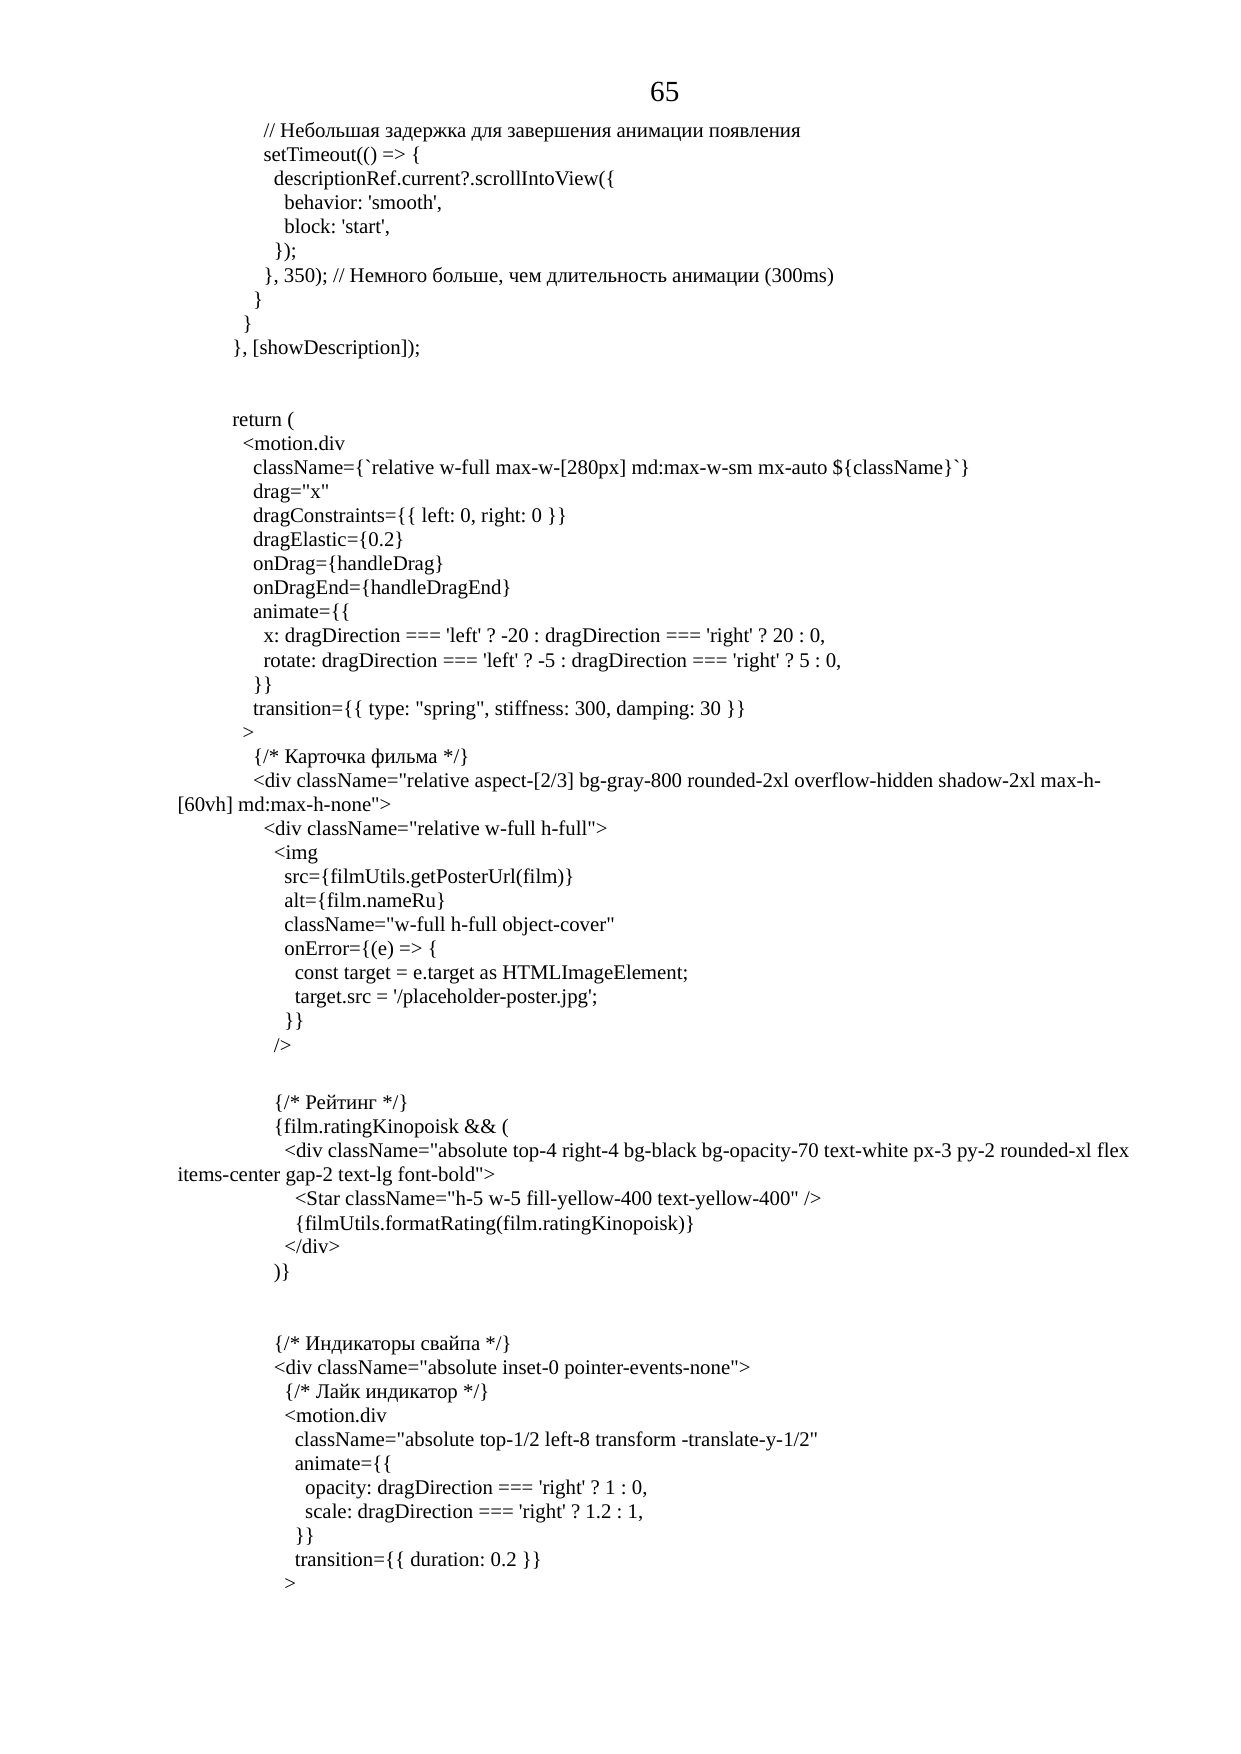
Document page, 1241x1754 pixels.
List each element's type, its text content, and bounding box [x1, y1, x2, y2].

text }, [showDescription]); [177, 335, 1152, 359]
text transition={{ duration: 0.2 }} [177, 1547, 1152, 1571]
text <div className="relative aspect-[2/3] bg-gray-800 rounded-2xl overflow-hidden shadow-2xl max-h-[60vh] md:max-h-none"> [177, 768, 1152, 816]
text className={`relative w-full max-w-[280px] md:max-w-sm mx-auto ${className}`} [177, 455, 1152, 479]
text {/* Рейтинг */} [177, 1090, 1152, 1114]
text animate={{ [177, 1451, 1152, 1475]
text {film.ratingKinopoisk && ( [177, 1114, 1152, 1138]
text }} [177, 672, 1152, 696]
text block: 'start', [177, 214, 1152, 238]
text <Star className="h-5 w-5 fill-yellow-400 text-yellow-400" /> [177, 1186, 1152, 1210]
text return ( [177, 407, 1152, 431]
text > [177, 720, 1152, 744]
text }} [177, 1523, 1152, 1547]
text onDrag={handleDrag} [177, 551, 1152, 575]
text <motion.div [177, 1403, 1152, 1427]
text }); [177, 238, 1152, 262]
text // Небольшая задержка для завершения анимации появления [177, 118, 1152, 142]
text behavior: 'smooth', [177, 190, 1152, 214]
text <img [177, 840, 1152, 864]
text } [177, 287, 1152, 311]
text dragConstraints={{ left: 0, right: 0 }} [177, 503, 1152, 527]
text onDragEnd={handleDragEnd} [177, 575, 1152, 599]
text <div className="absolute top-4 right-4 bg-black bg-opacity-70 text-white px-3 py-2 rounded-xl flex items-center gap-2 text-lg font-bold"> [177, 1138, 1152, 1186]
text transition={{ type: "spring", stiffness: 300, damping: 30 }} [177, 696, 1152, 720]
text drag="x" [177, 479, 1152, 503]
text }} [177, 1008, 1152, 1032]
text target.src = '/placeholder-poster.jpg'; [177, 984, 1152, 1008]
text rotate: dragDirection === 'left' ? -5 : dragDirection === 'right' ? 5 : 0, [177, 647, 1152, 672]
text scale: dragDirection === 'right' ? 1.2 : 1, [177, 1499, 1152, 1523]
text }, 350); // Немного больше, чем длительность анимации (300ms) [177, 262, 1152, 287]
text {filmUtils.formatRating(film.ratingKinopoisk)} [177, 1210, 1152, 1234]
text opacity: dragDirection === 'right' ? 1 : 0, [177, 1475, 1152, 1499]
text <div className="relative w-full h-full"> [177, 816, 1152, 840]
text } [177, 311, 1152, 335]
text )} [177, 1258, 1152, 1283]
text onError={(e) => { [177, 936, 1152, 960]
text <motion.div [177, 431, 1152, 455]
text <div className="absolute inset-0 pointer-events-none"> [177, 1355, 1152, 1379]
text x: dragDirection === 'left' ? -20 : dragDirection === 'right' ? 20 : 0, [177, 623, 1152, 647]
text > [177, 1571, 1152, 1595]
text alt={film.nameRu} [177, 888, 1152, 912]
text </div> [177, 1234, 1152, 1258]
text const target = e.target as HTMLImageElement; [177, 960, 1152, 984]
text animate={{ [177, 599, 1152, 623]
text setTimeout(() => { [177, 142, 1152, 166]
text src={filmUtils.getPosterUrl(film)} [177, 864, 1152, 888]
text className="absolute top-1/2 left-8 transform -translate-y-1/2" [177, 1427, 1152, 1451]
text {/* Карточка фильма */} [177, 744, 1152, 768]
text {/* Индикаторы свайпа */} [177, 1331, 1152, 1355]
text descriptionRef.current?.scrollIntoView({ [177, 166, 1152, 190]
text {/* Лайк индикатор */} [177, 1379, 1152, 1403]
text dragElastic={0.2} [177, 527, 1152, 551]
text /> [177, 1032, 1152, 1057]
text className="w-full h-full object-cover" [177, 912, 1152, 936]
